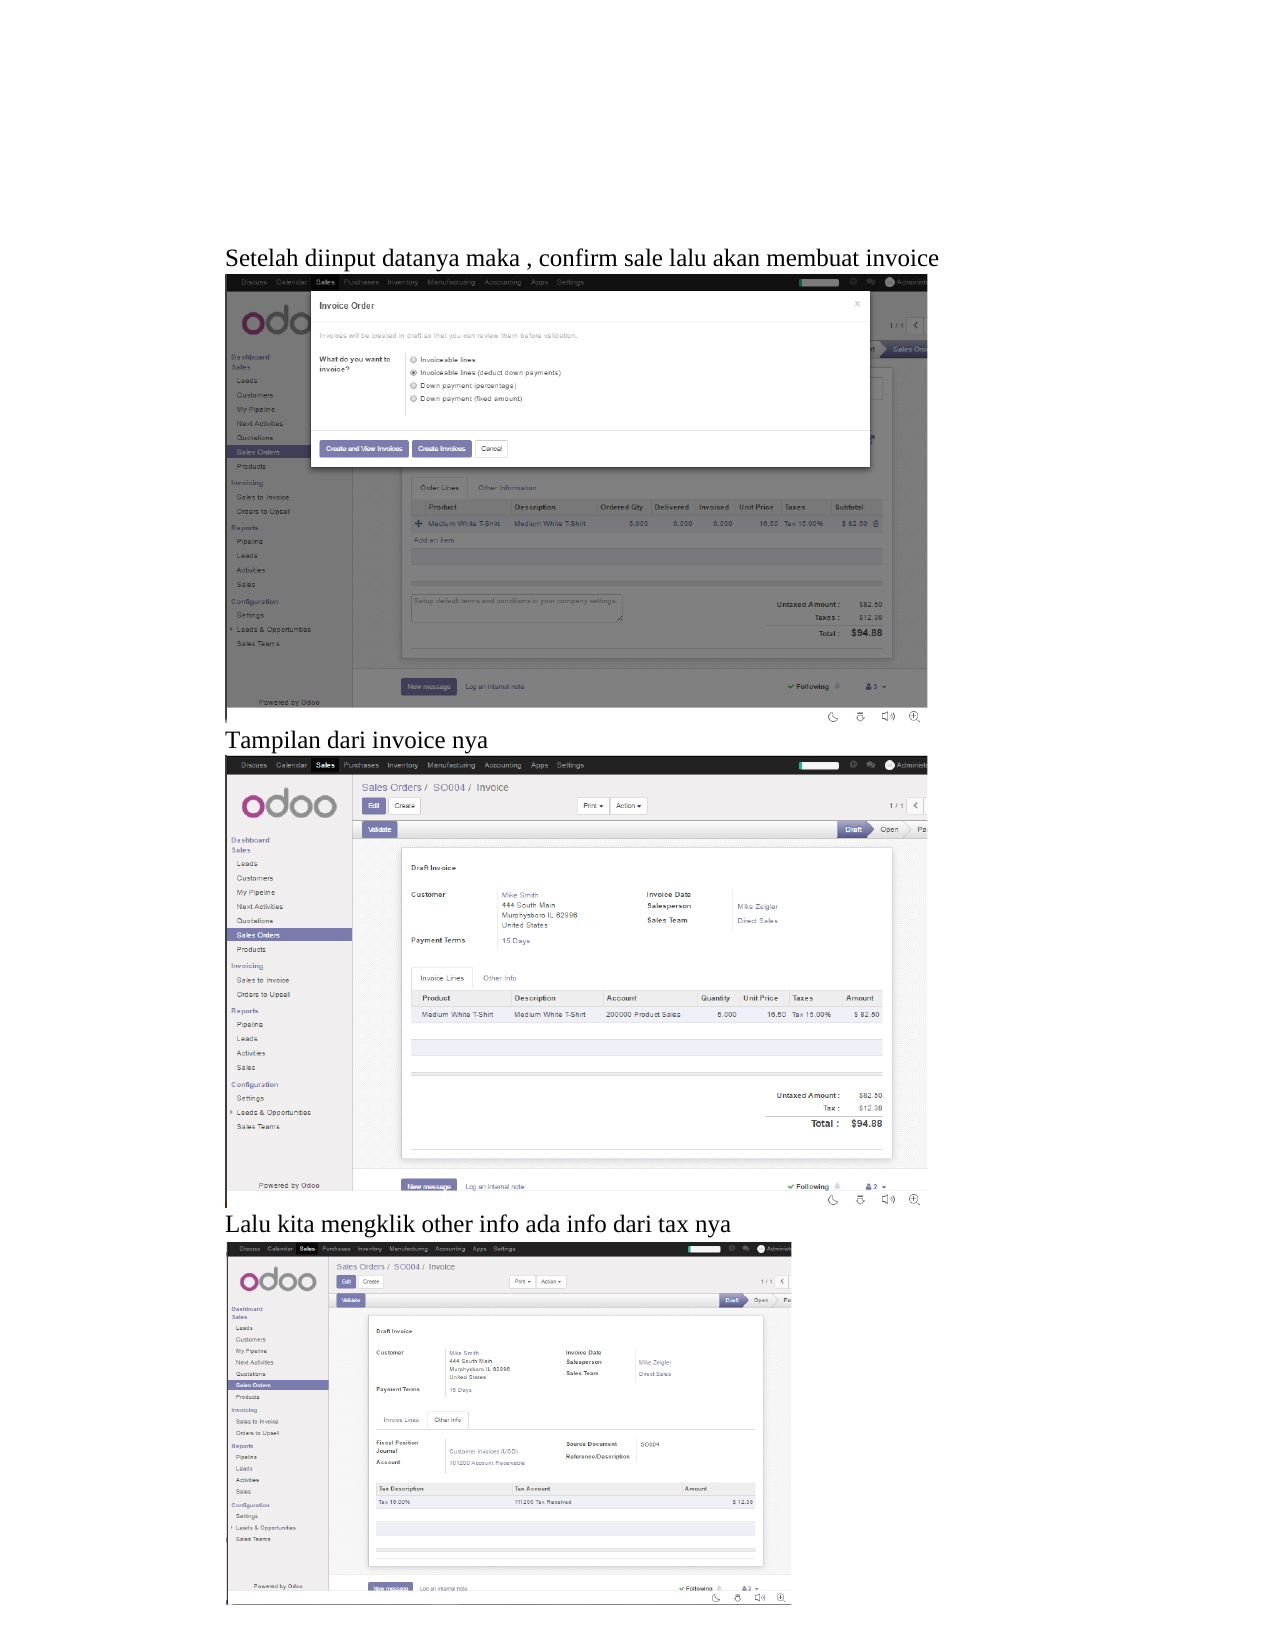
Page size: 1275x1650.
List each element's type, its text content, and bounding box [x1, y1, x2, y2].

picture [225, 755, 928, 1208]
list Setelah diinput datanya maka , confirm sale lalu akan membuat invoice [225, 243, 1125, 272]
list Tampilan dari invoice nya [225, 725, 1125, 753]
picture [225, 274, 928, 723]
picture [226, 1242, 792, 1605]
list Lalu kita mengklik other info ada info dari tax nya [225, 1209, 1125, 1238]
